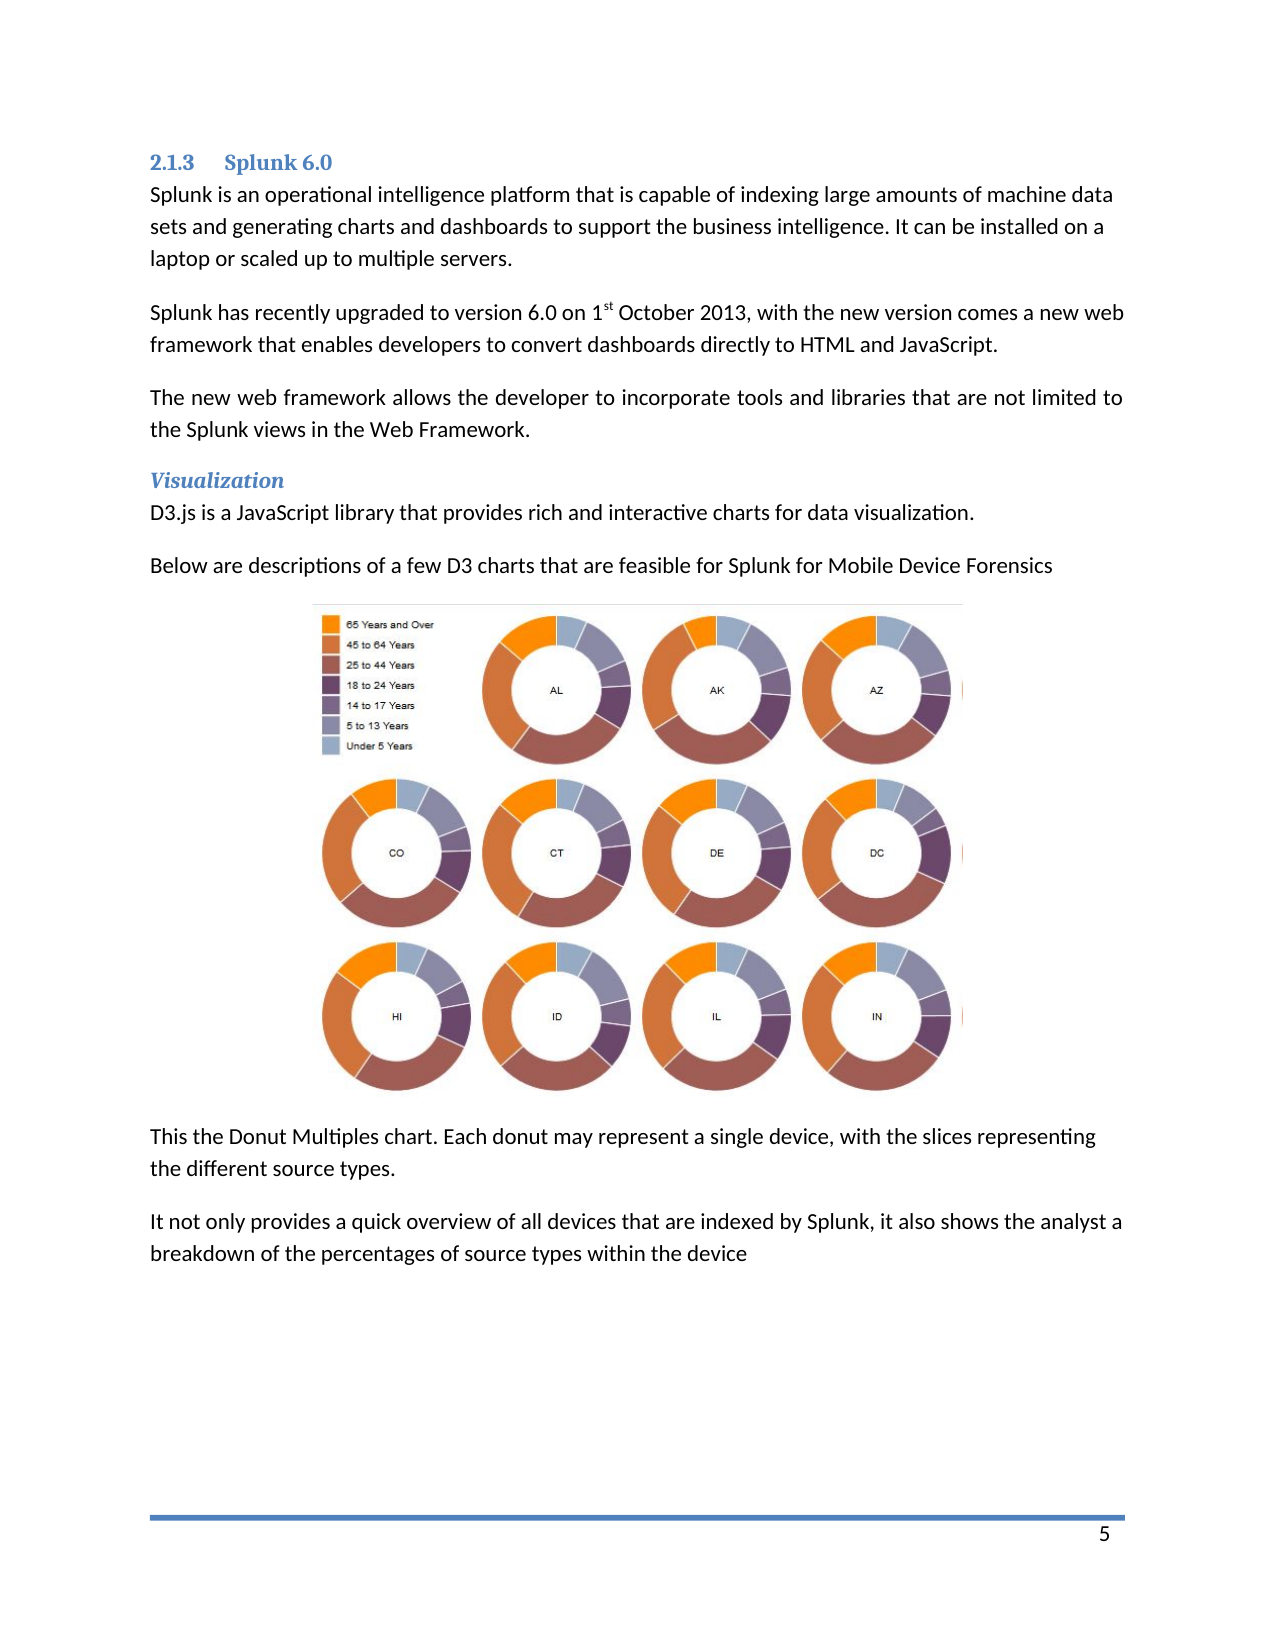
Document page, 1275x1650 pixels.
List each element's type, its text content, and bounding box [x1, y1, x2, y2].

text D3.js is a JavaScript library that provides rich and interactive charts for data visualization. [150, 498, 1125, 526]
text It not only provides a quick overview of all devices that are indexed by Splunk, it also shows the analyst a breakdown of the percentages of source types within the device [150, 1207, 1125, 1267]
text The new web framework allows the developer to incorporate tools and libraries that are not limited to the Splunk views in the Web Framework. [150, 383, 1125, 443]
subtitle Visualization [150, 468, 1125, 494]
text Splunk has recently upgraded to version 6.0 on 1st October 2013, with the new version comes a new web framework that enables developers to convert dashboards directly to HTML and JavaScript. [150, 298, 1125, 358]
text Splunk is an operational intelligence platform that is capable of indexing large amounts of machine data sets and generating charts and dashboards to support the business intelligence. It can be installed on a laptop or scaled up to multiple servers. [150, 180, 1125, 273]
subtitle 2.1.3 Splunk 6.0 [150, 150, 1125, 176]
text Below are descriptions of a few D3 charts that are feasible for Splunk for Mobile Device Forensics [150, 551, 1125, 579]
text This the Donut Multiples chart. Each donut may represent a single device, with the slices representing the different source types. [150, 1122, 1125, 1182]
picture [312, 604, 963, 1097]
